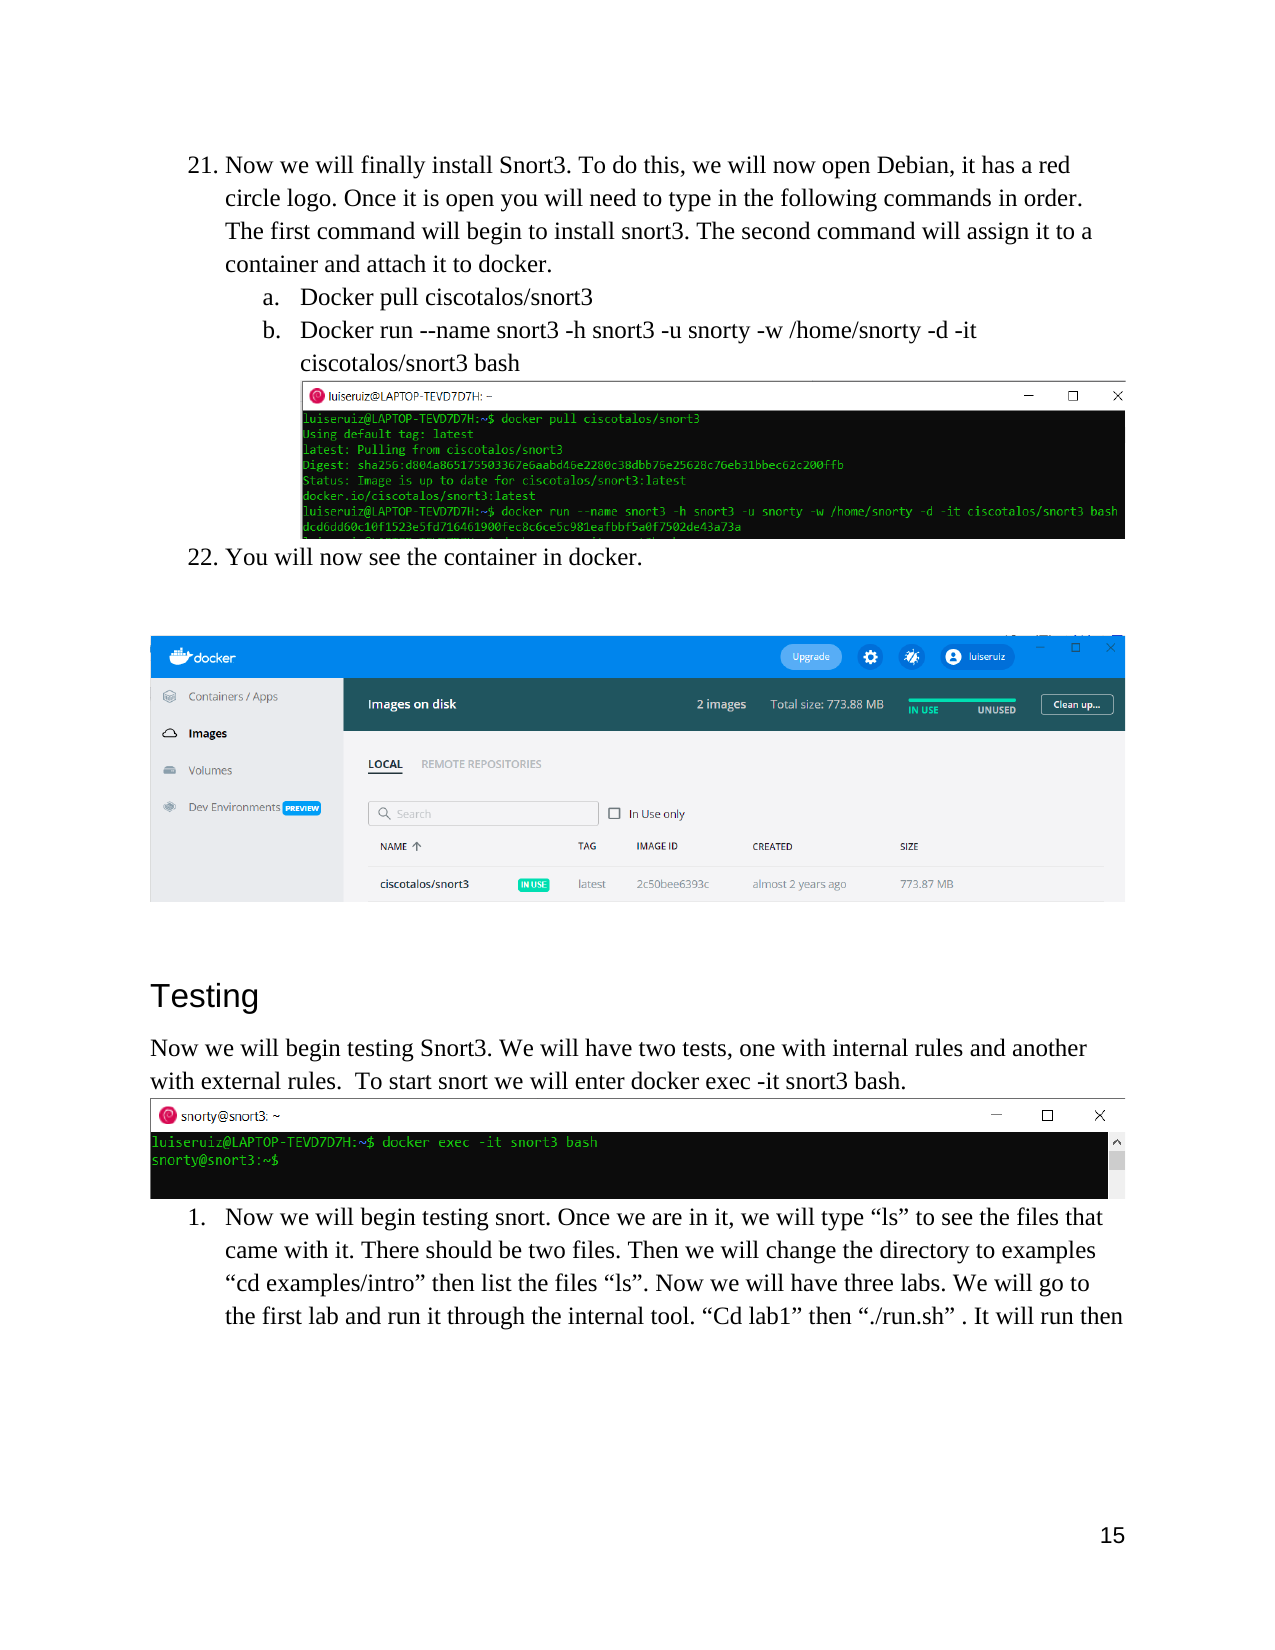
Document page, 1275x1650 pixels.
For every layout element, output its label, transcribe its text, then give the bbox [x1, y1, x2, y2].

text Now we will begin testing Snort3. We will have two tests, one with internal rules and another with external rules. To start snort we will enter docker exec -it snort3 bash. [150, 1033, 1125, 1098]
list Now we will finally install Snort3. To do this, we will now open Debian, it has a red circle logo. Once it is open you will need to type in the following commands in order. The first command will begin to install snort3. The second command will assign it to a container and attach it to docker. [187, 150, 1125, 278]
picture [150, 635, 1125, 902]
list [187, 1202, 1125, 1330]
picture [150, 1098, 1125, 1199]
picture [300, 380, 1126, 539]
list You will now see the container in docker. [187, 542, 1125, 601]
list Docker pull ciscotalos/snort3 [262, 282, 1125, 311]
subtitle Testing [150, 976, 1125, 1014]
